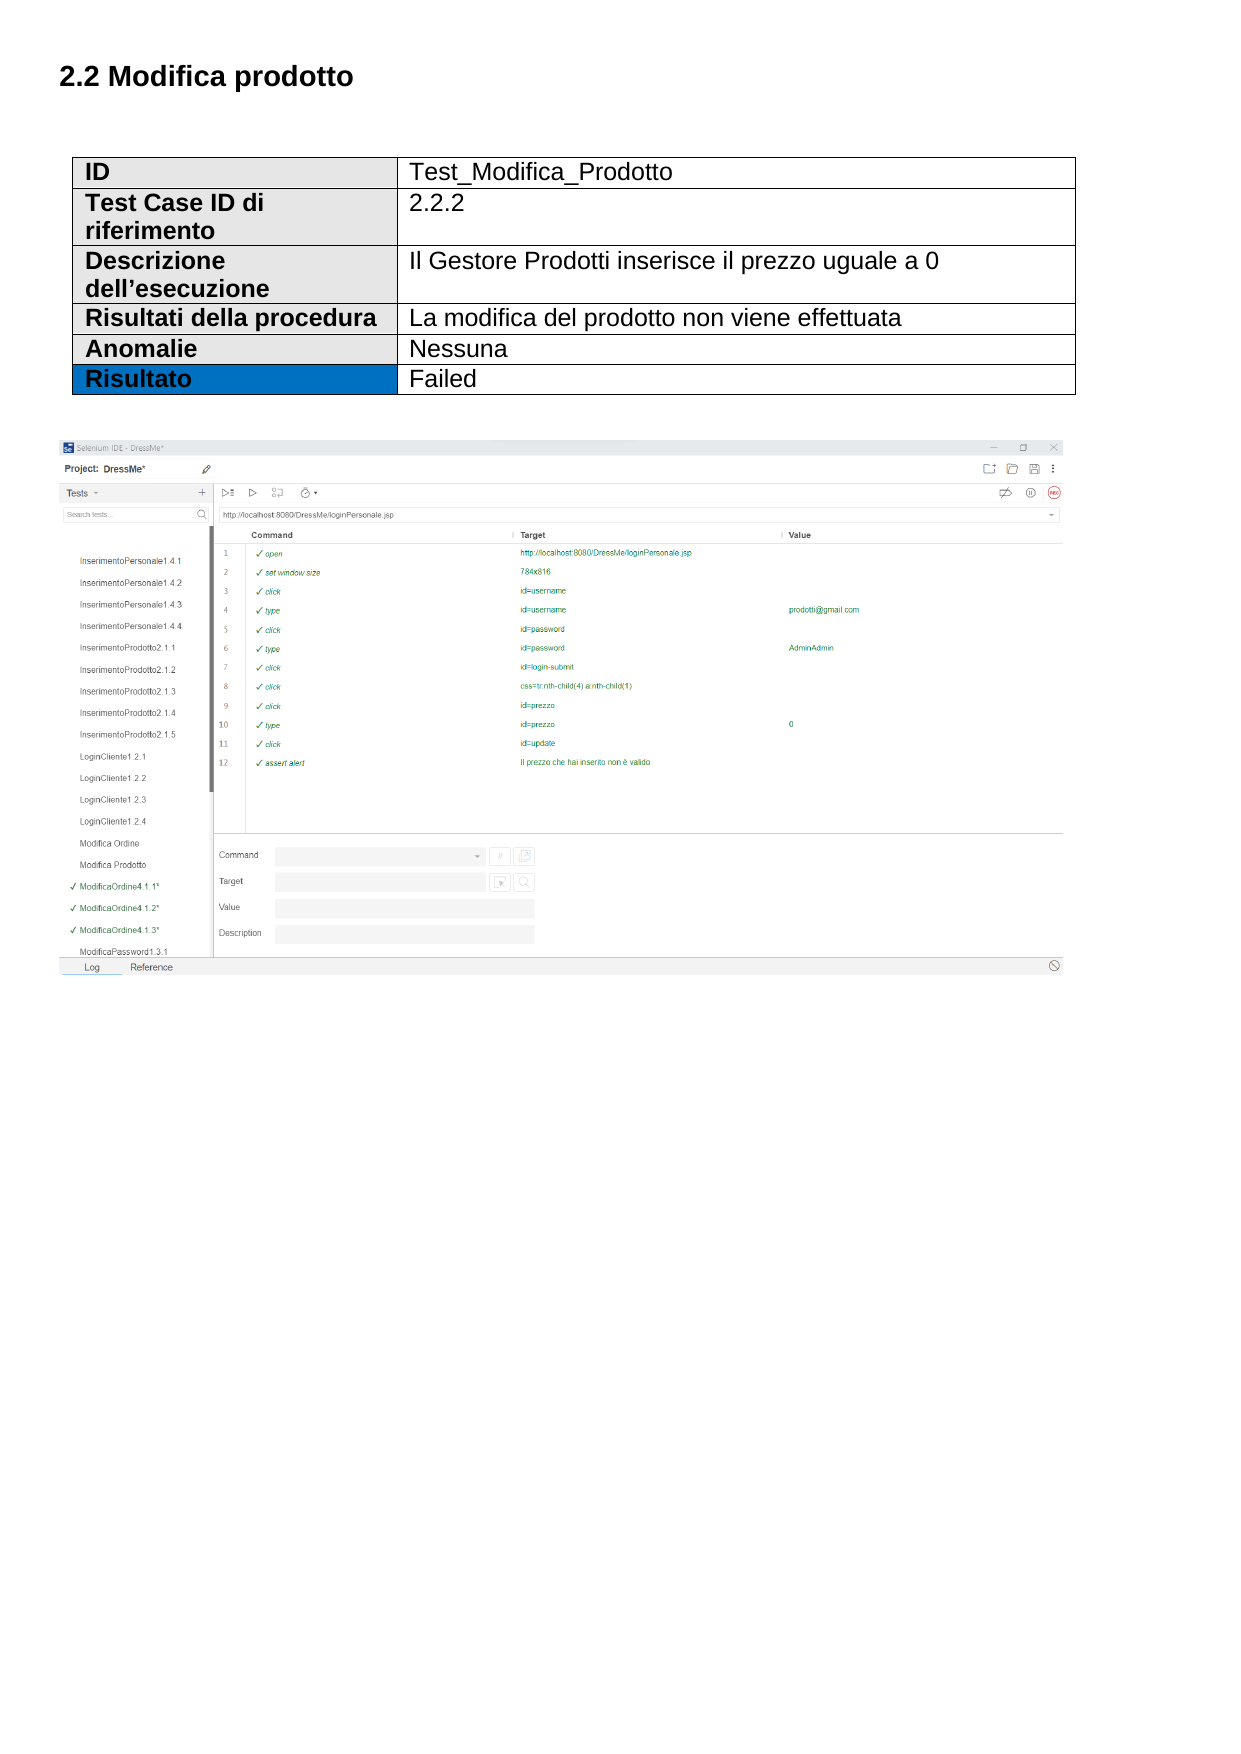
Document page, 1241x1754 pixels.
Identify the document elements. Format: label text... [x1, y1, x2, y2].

table_header ID [73, 158, 397, 187]
table_cell Risultato [73, 365, 397, 394]
table_cell Nessuna [398, 335, 1075, 364]
table_cell Failed [398, 365, 1075, 394]
table_cell 2.2.2 [398, 189, 1075, 245]
table_cell Il Gestore Prodotti inserisce il prezzo uguale a 0 [398, 246, 1075, 303]
picture [59, 440, 1063, 975]
table_cell La modifica del prodotto non viene effettuata [398, 304, 1075, 333]
table_cell Anomalie [73, 335, 397, 364]
table_cell Descrizione dell’esecuzione [73, 246, 397, 303]
table_cell Risultati della procedura [73, 304, 397, 333]
text 2.2 Modifica prodotto [59, 59, 1181, 93]
table_header Test_Modifica_Prodotto [398, 158, 1075, 187]
table_cell Test Case ID di riferimento [73, 189, 397, 245]
